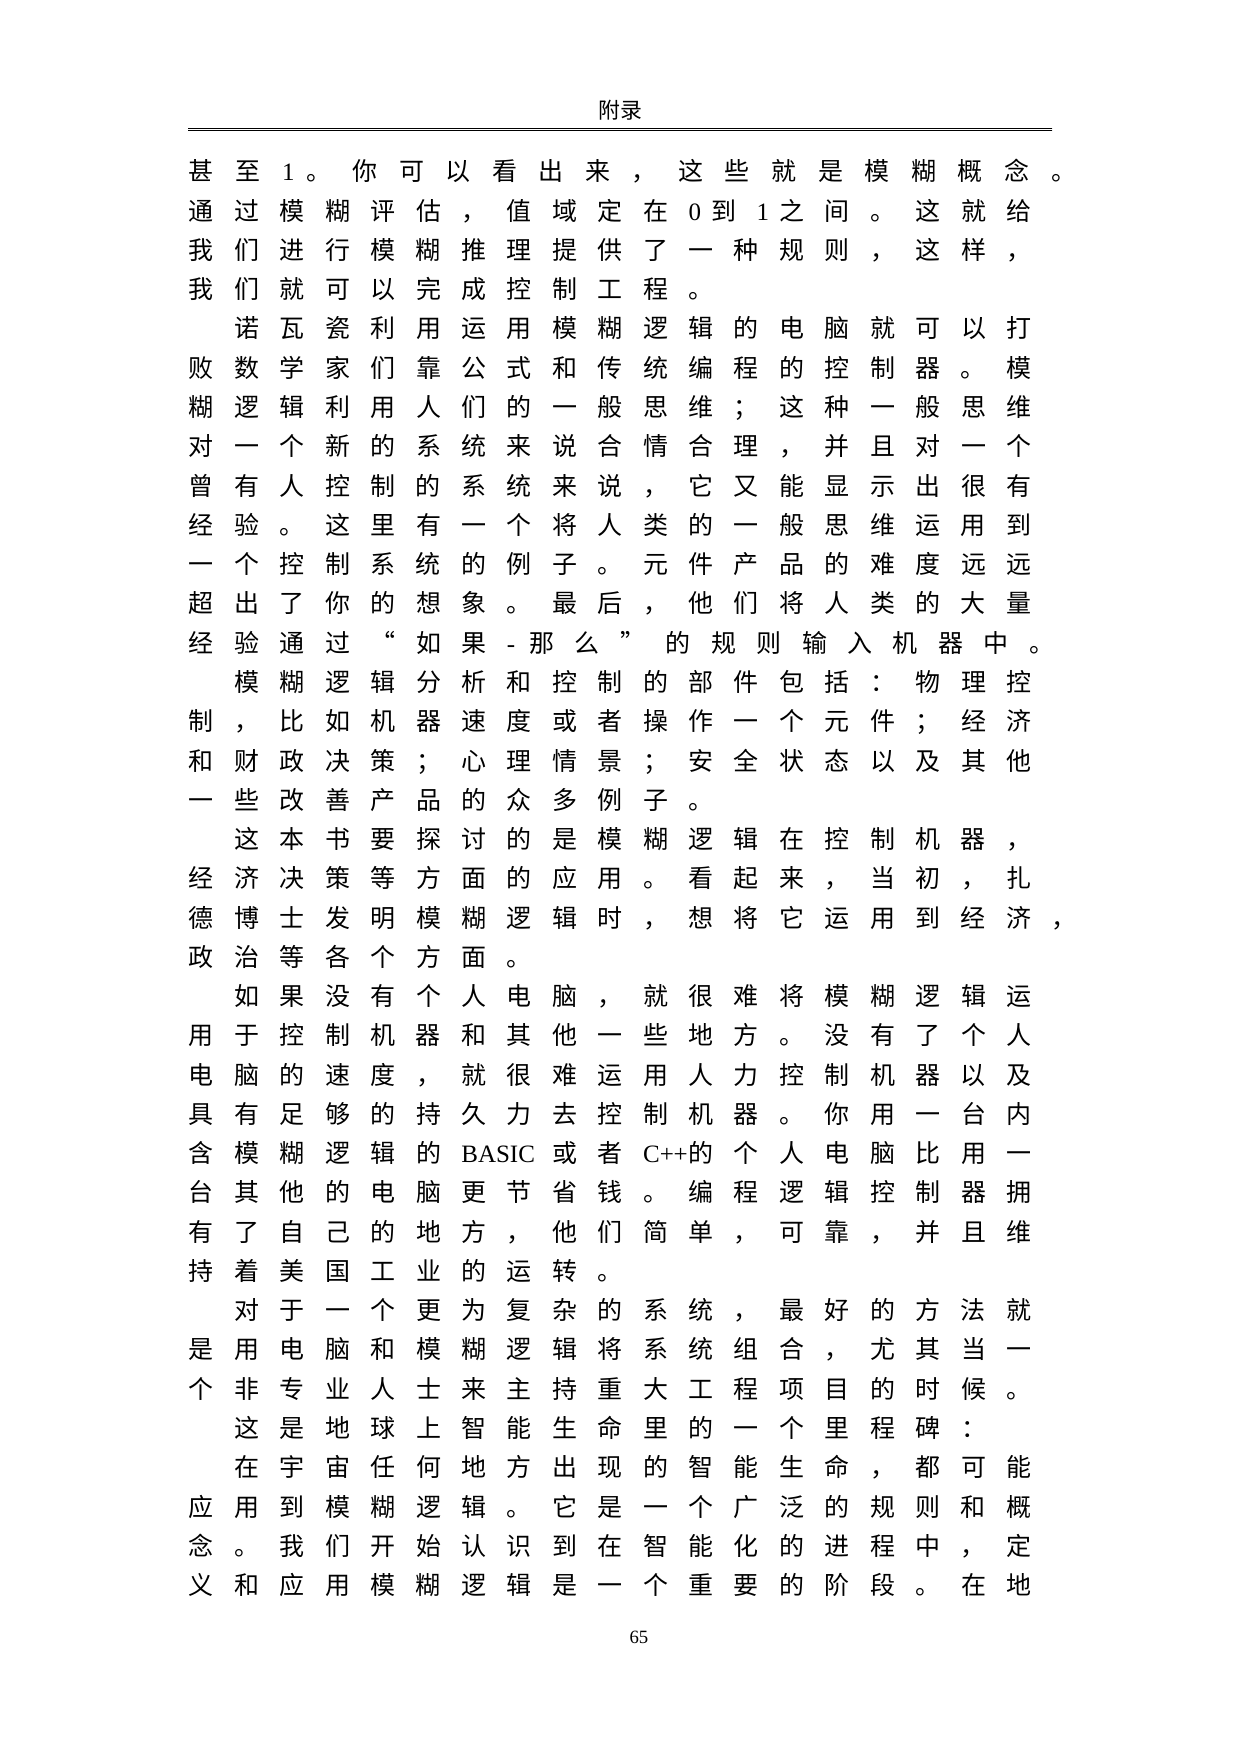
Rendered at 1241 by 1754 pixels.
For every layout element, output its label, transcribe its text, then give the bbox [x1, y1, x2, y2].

text 这本书要探讨的是模糊逻辑在控制机器，经济决策等方面的应用。看起来，当初，扎德博士发明模糊逻辑时，想将它运用到经济，政治等各个方面。 [189, 818, 1052, 975]
text 对于一个更为复杂的系统，最好的方法就是用电脑和模糊逻辑将系统组合，尤其当一个非专业人士来主持重大工程项目的时候。 [189, 1289, 1052, 1407]
text 这是地球上智能生命里的一个里程碑： [189, 1407, 1052, 1446]
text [189, 150, 1052, 307]
text 诺瓦瓷利用运用模糊逻辑的电脑就可以打败数学家们靠公式和传统编程的控制器。模糊逻辑利用人们的一般思维；这种一般思维对一个新的系统来说合情合理，并且对一个曾有人控制的系统来说，它又能显示出很有经验。这里有一个将人类的一般思维运用到一个控制系统的例子。元件产品的难度远远超出了你的想象。最后，他们将人类的大量经验通过“如果-那么”的规则输入机器中。 [189, 307, 1052, 661]
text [189, 1446, 1052, 1603]
text 模糊逻辑分析和控制的部件包括：物理控制，比如机器速度或者操作一个元件；经济和财政决策；心理情景；安全状态以及其他一些改善产品的众多例子。 [189, 661, 1052, 818]
text 如果没有个人电脑，就很难将模糊逻辑运用于控制机器和其他一些地方。没有了个人电脑的速度，就很难运用人力控制机器以及具有足够的持久力去控制机器。你用一台内含模糊逻辑的BASIC或者C++的个人电脑比用一台其他的电脑更节省钱。编程逻辑控制器拥有了自己的地方，他们简单，可靠，并且维持着美国工业的运转。 [189, 975, 1052, 1289]
